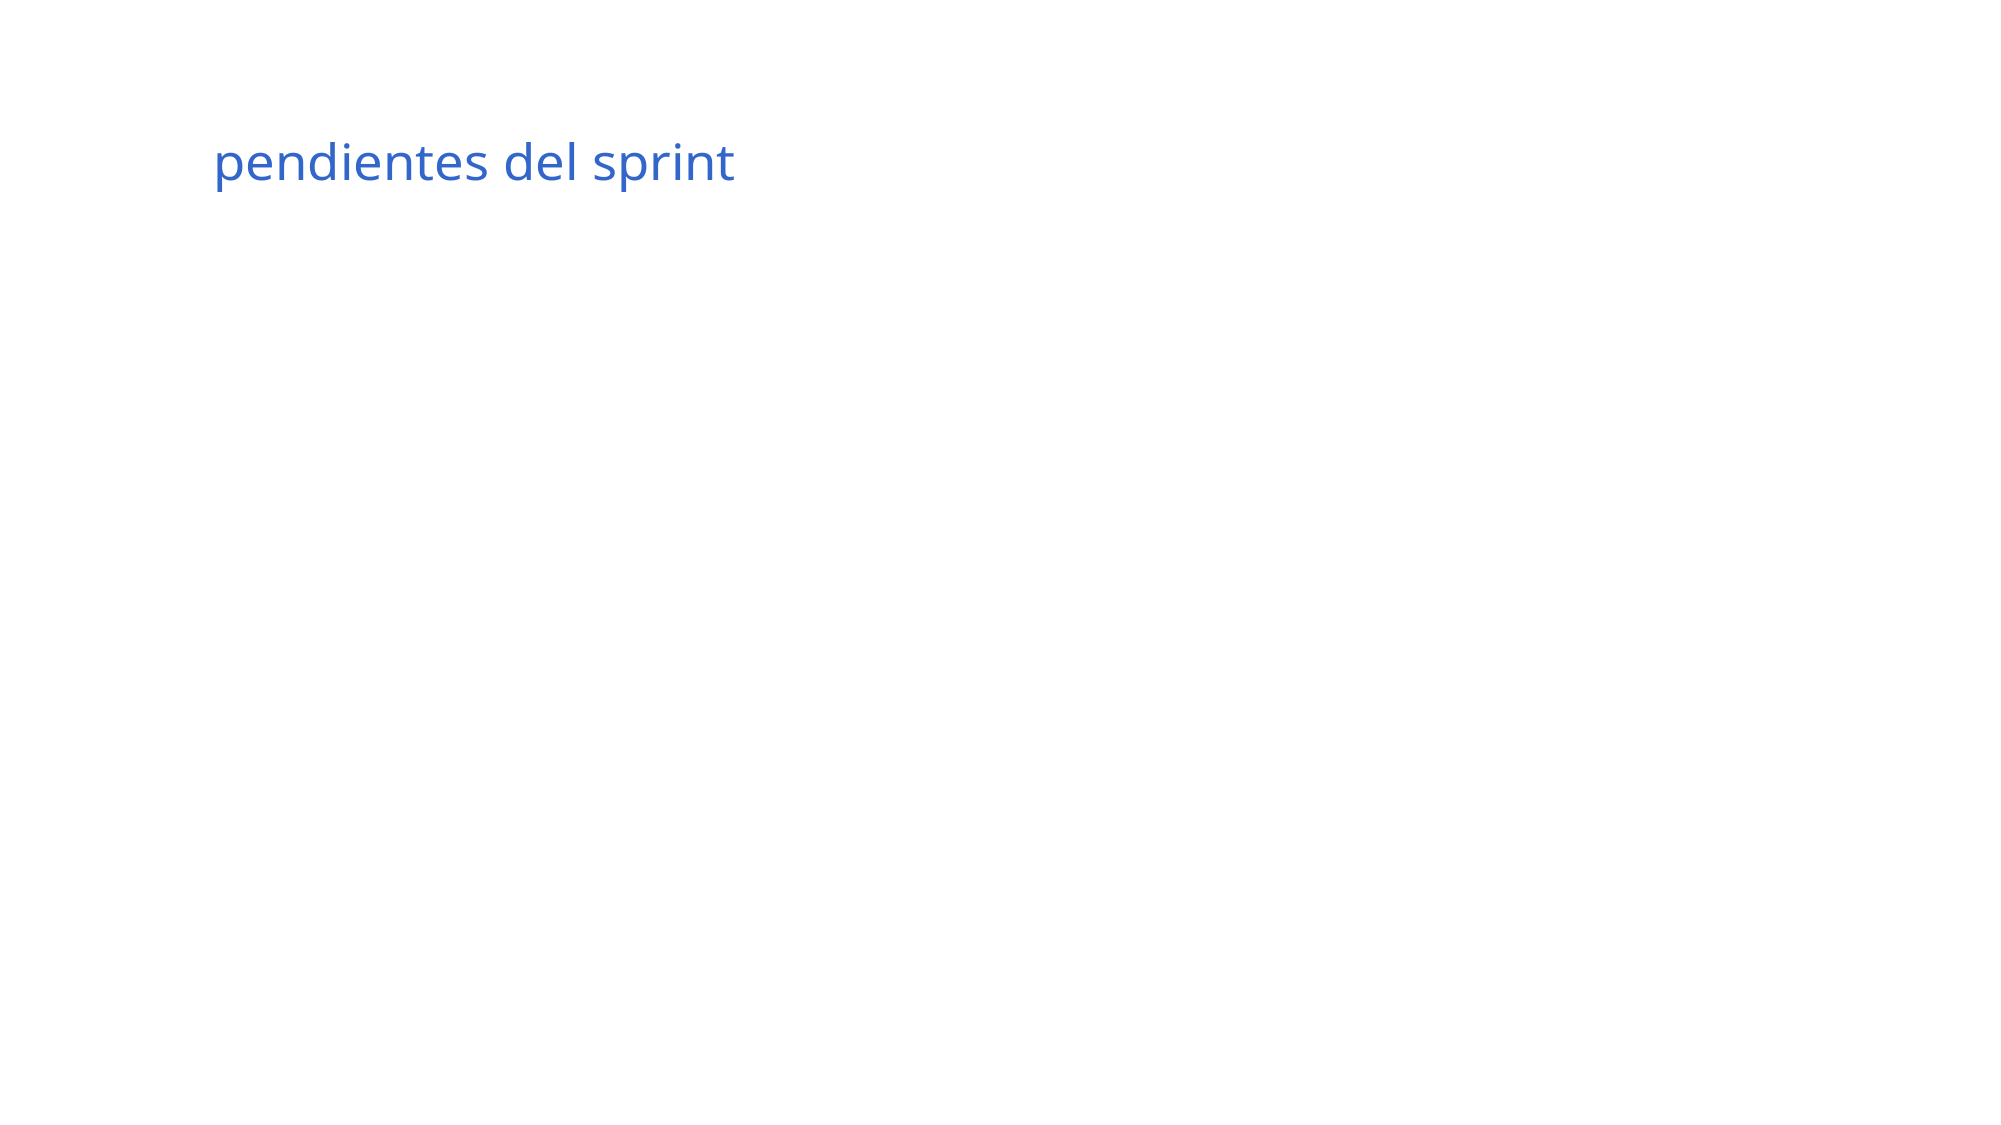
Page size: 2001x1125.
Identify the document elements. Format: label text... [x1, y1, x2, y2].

list Lista priorizada de pendientes del producto: lista de pendientes del sprint [157, 127, 1740, 195]
